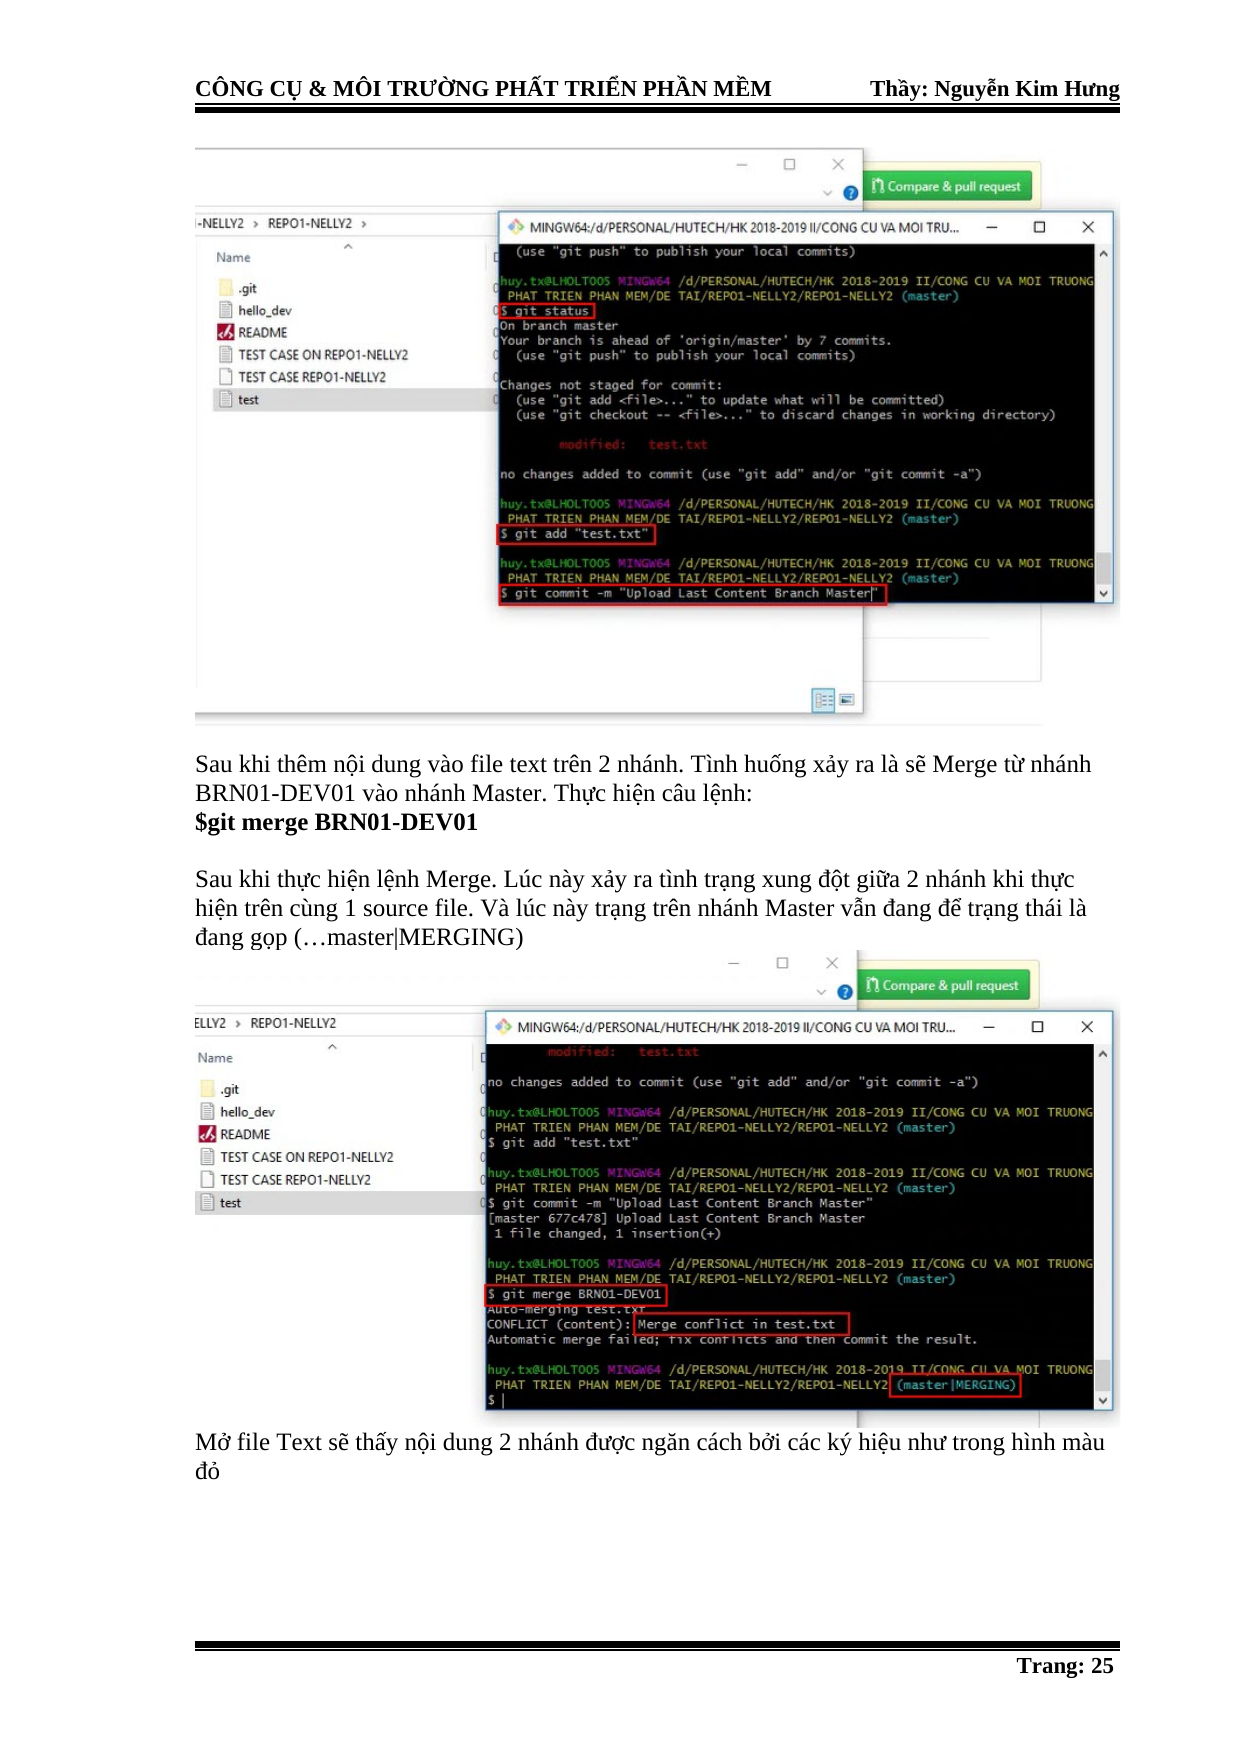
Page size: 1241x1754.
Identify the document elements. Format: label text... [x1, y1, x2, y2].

text $git merge BRN01-DEV01 [195, 807, 1120, 835]
text Sau khi thực hiện lệnh Merge. Lúc này xảy ra tình trạng xung đột giữa 2 nhánh khi thực hiện trên cùng 1 source file. Và lúc này trạng trên nhánh Master vẫn đang để trạng thái là đang gọp (…master|MERGING) [195, 864, 1120, 950]
text Mở file Text sẽ thấy nội dung 2 nhánh được ngăn cách bởi các ký hiệu như trong hình màu đỏ [195, 1428, 1120, 1485]
picture [195, 147, 1121, 750]
text Sau khi thêm nội dung vào file text trên 2 nhánh. Tình huống xảy ra là sẽ Merge từ nhánh BRN01-DEV01 vào nhánh Master. Thực hiện câu lệnh: [195, 750, 1120, 807]
picture [195, 950, 1121, 1428]
